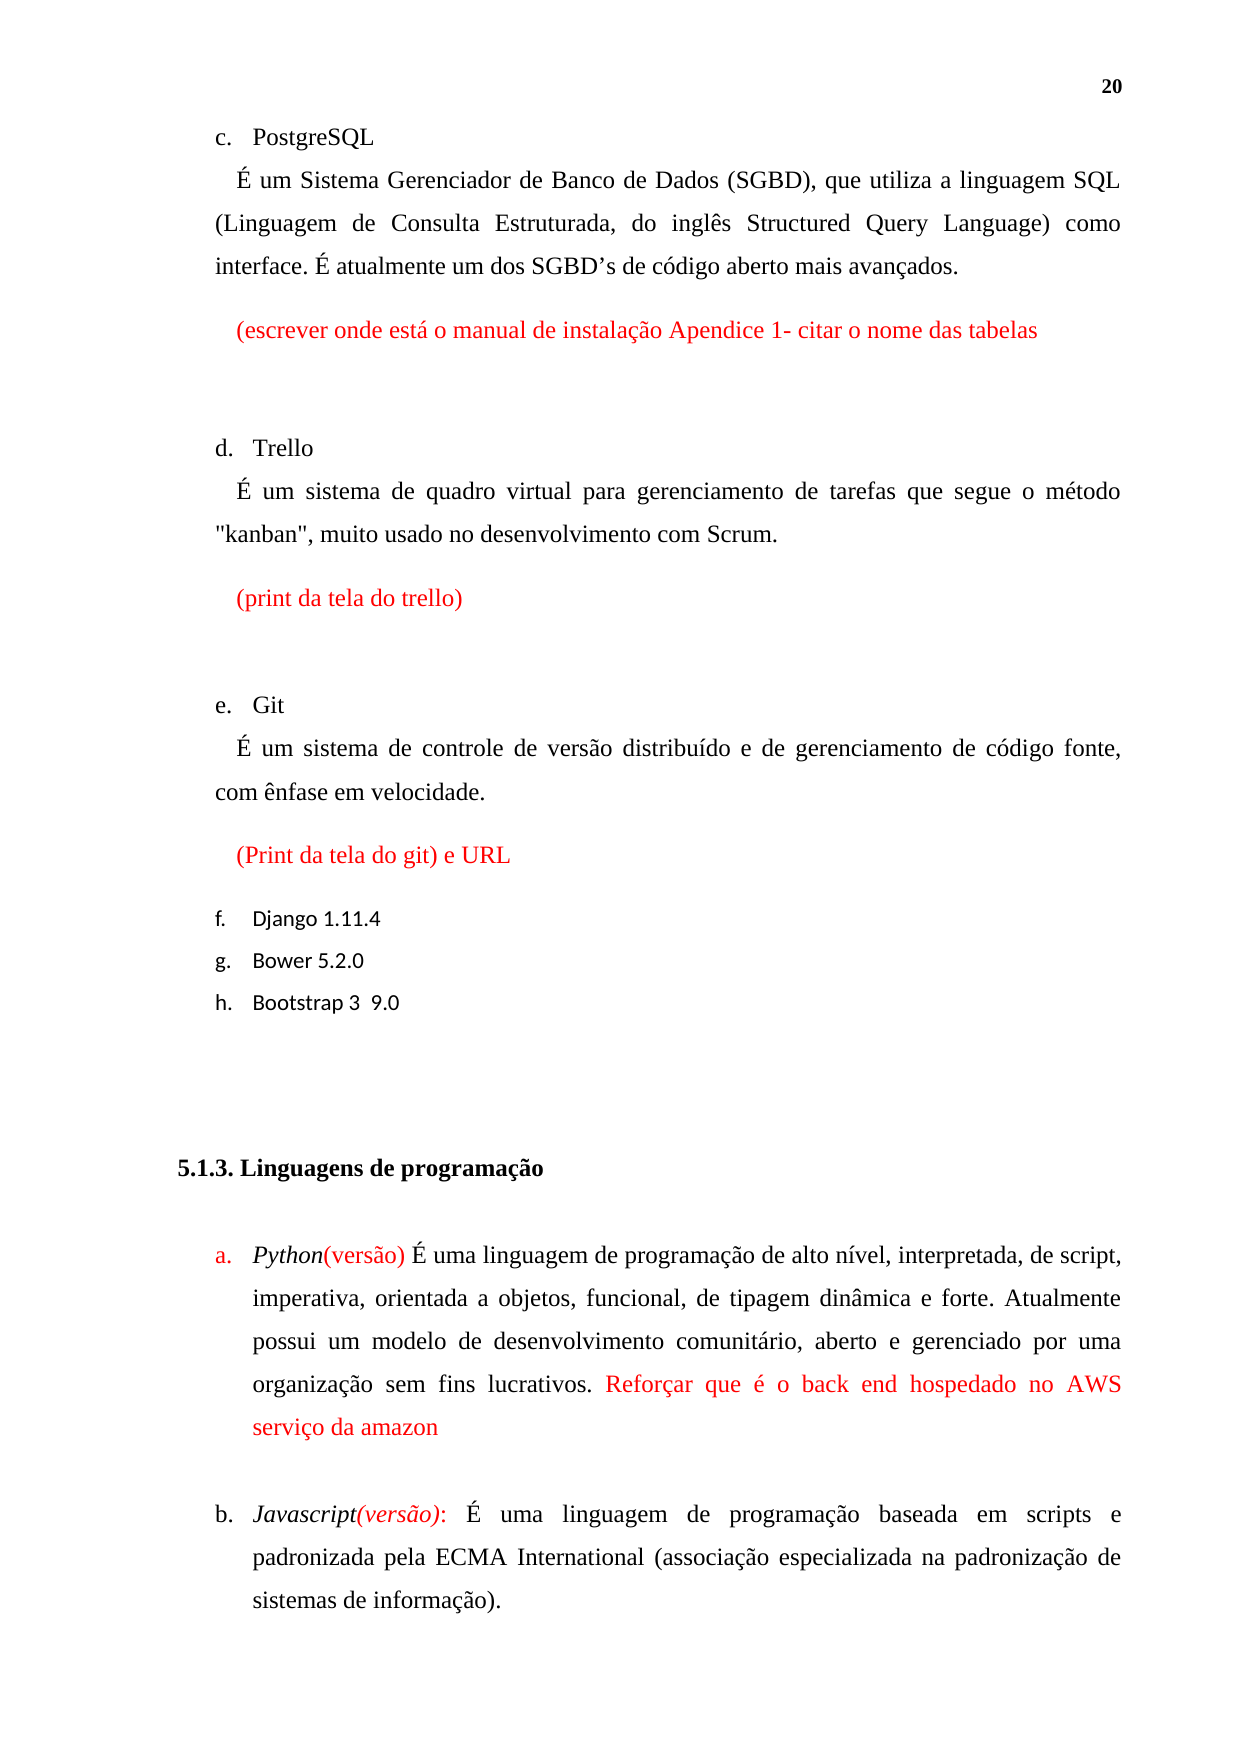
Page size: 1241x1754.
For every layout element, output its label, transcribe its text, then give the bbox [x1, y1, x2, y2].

text É um sistema de controle de versão distribuído e de gerenciamento de código fonte, com ênfase em velocidade. [215, 733, 1122, 805]
list Django 1.11.4 [215, 904, 1122, 933]
list Bower 5.2.0 [215, 947, 1122, 974]
text É um sistema de quadro virtual para gerenciamento de tarefas que segue o método "kanban", muito usado no desenvolvimento com Scrum. [215, 476, 1122, 548]
list Python(versão) É uma linguagem de programação de alto nível, interpretada, de script, imperativa, orientada a objetos, funcional, de tipagem dinâmica e forte. Atualmente possui um modelo de desenvolvimento comunitário, aberto e gerenciado por uma organização sem fins lucrativos. Reforçar que é o back end hospedado no AWS serviço da amazon [215, 1240, 1122, 1441]
text É um Sistema Gerenciador de Banco de Dados (SGBD), que utiliza a linguagem SQL (Linguagem de Consulta Estruturada, do inglês Structured Query Language) como interface. É atualmente um dos SGBD’s de código aberto mais avançados. [215, 165, 1122, 280]
list PostgreSQL [215, 122, 1122, 151]
list Bootstrap 3 9.0 [215, 988, 1122, 1017]
list Git [215, 690, 1122, 719]
text (Print da tela do git) e URL [215, 841, 1122, 869]
list Javascript(versão): É uma linguagem de programação baseada em scripts e padronizada pela ECMA International (associação especializada na padronização de sistemas de informação). [215, 1499, 1122, 1614]
text (print da tela do trello) [215, 583, 1122, 612]
text (escrever onde está o manual de instalação Apendice 1- citar o nome das tabelas [215, 315, 1122, 344]
list Trello [215, 433, 1122, 462]
subtitle 5.1.3. Linguagens de programação [177, 1153, 1122, 1182]
